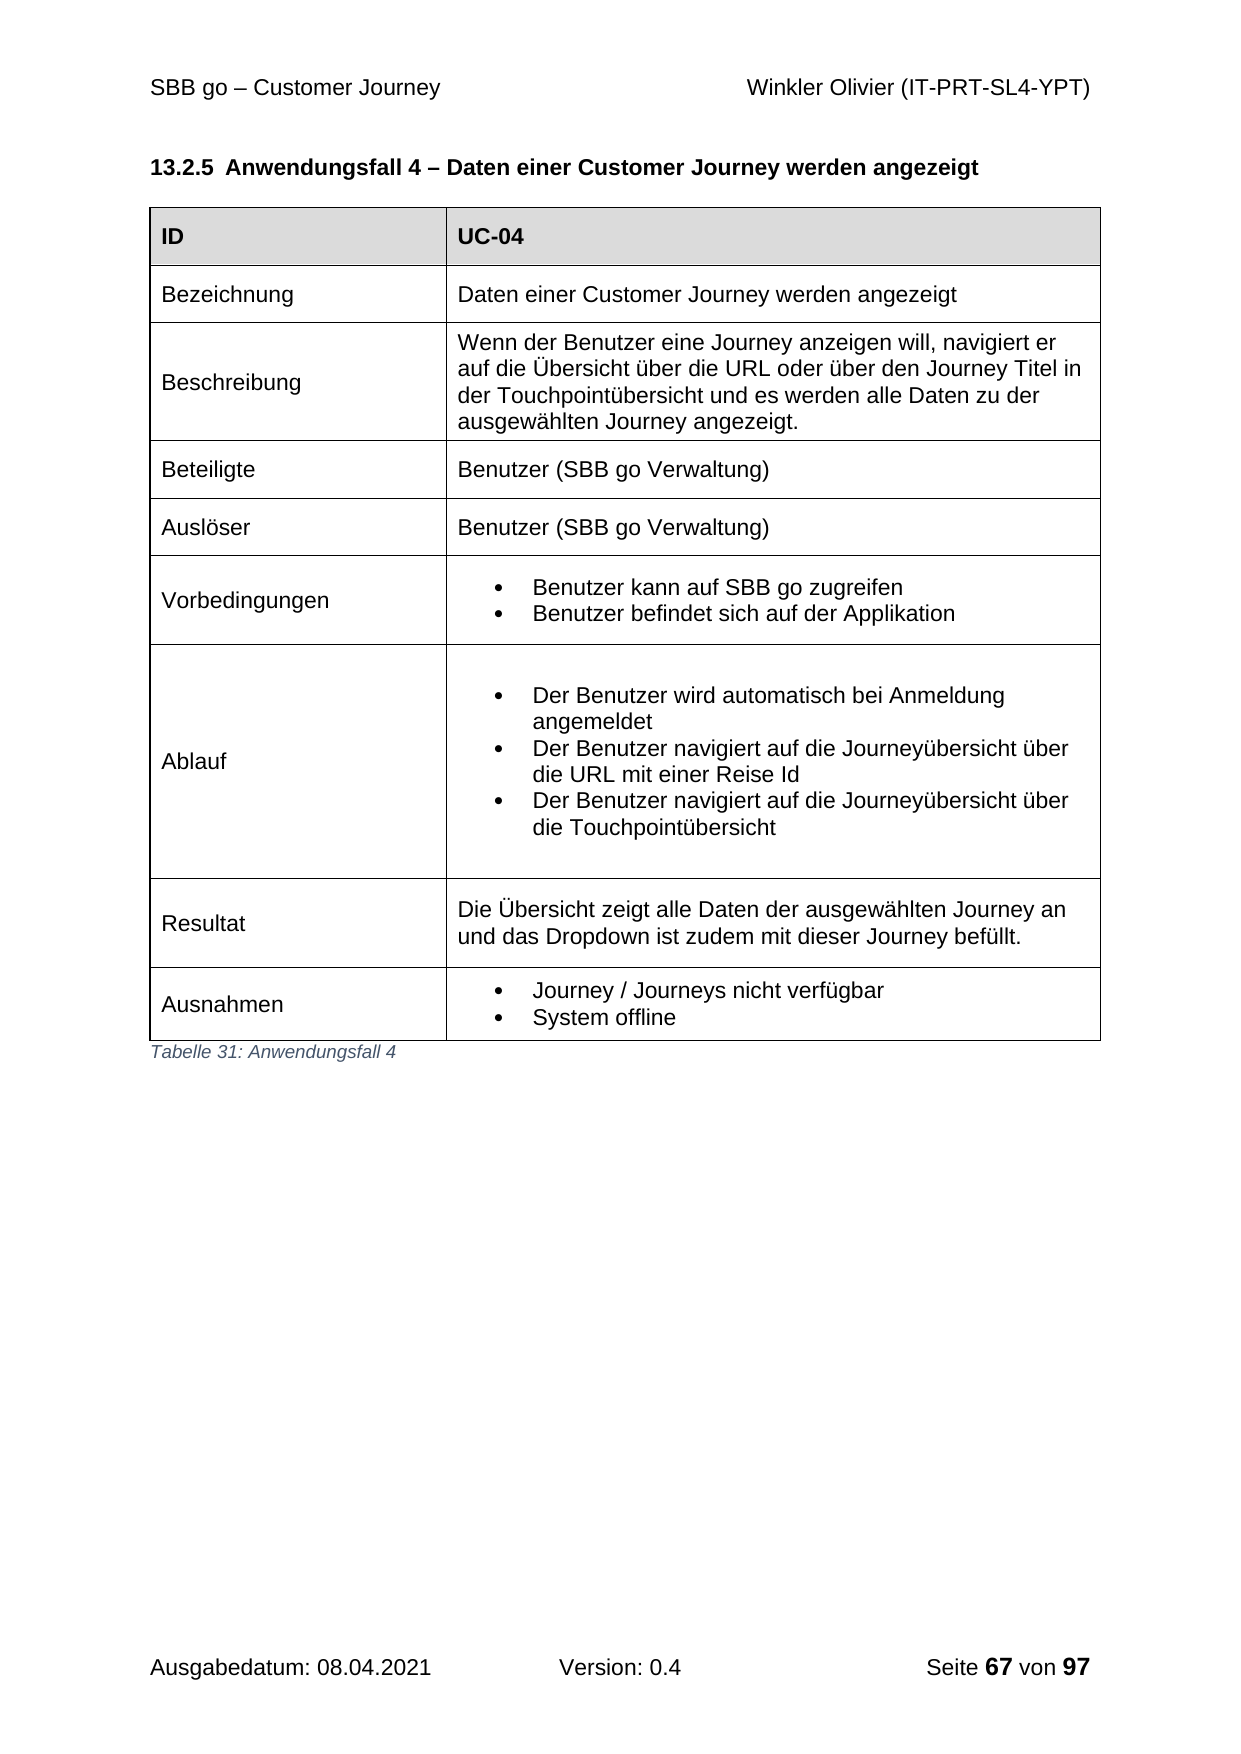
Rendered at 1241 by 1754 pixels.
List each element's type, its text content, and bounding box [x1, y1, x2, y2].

table_cell Ablauf [151, 645, 446, 877]
subtitle Anwendungsfall 4 – Daten einer Customer Journey werden angezeigt [150, 154, 1090, 181]
table_cell Journey / Journeys nicht verfügbar System offline [447, 968, 1100, 1039]
table_cell Benutzer kann auf SBB go zugreifen Benutzer befindet sich auf der Applikation [447, 556, 1100, 643]
table_cell Die Übersicht zeigt alle Daten der ausgewählten Journey an und das Dropdown ist zudem mit dieser Journey befüllt. [447, 879, 1100, 967]
table_cell Bezeichnung [151, 266, 446, 322]
table_cell Wenn der Benutzer eine Journey anzeigen will, navigiert er auf die Übersicht über die URL oder über den Journey Titel in der Touchpointübersicht und es werden alle Daten zu der ausgewählten Journey angezeigt. [447, 323, 1100, 440]
table_cell Auslöser [151, 499, 446, 555]
table_cell Resultat [151, 879, 446, 967]
table_cell Der Benutzer wird automatisch bei Anmeldung angemeldet Der Benutzer navigiert auf die Journeyübersicht über die URL mit einer Reise Id Der Benutzer navigiert auf die Journeyübersicht über die Touchpointübersicht [447, 645, 1100, 877]
table_cell Vorbedingungen [151, 556, 446, 643]
table_header ID [151, 208, 446, 264]
text Tabelle 31: Anwendungsfall 4 [150, 1041, 1090, 1062]
table_header UC-04 [447, 208, 1100, 264]
table_cell Benutzer (SBB go Verwaltung) [447, 441, 1100, 498]
table_cell Beteiligte [151, 441, 446, 498]
table_cell Daten einer Customer Journey werden angezeigt [447, 266, 1100, 322]
table_cell Beschreibung [151, 323, 446, 440]
table_cell Benutzer (SBB go Verwaltung) [447, 499, 1100, 555]
table_cell Ausnahmen [151, 968, 446, 1039]
